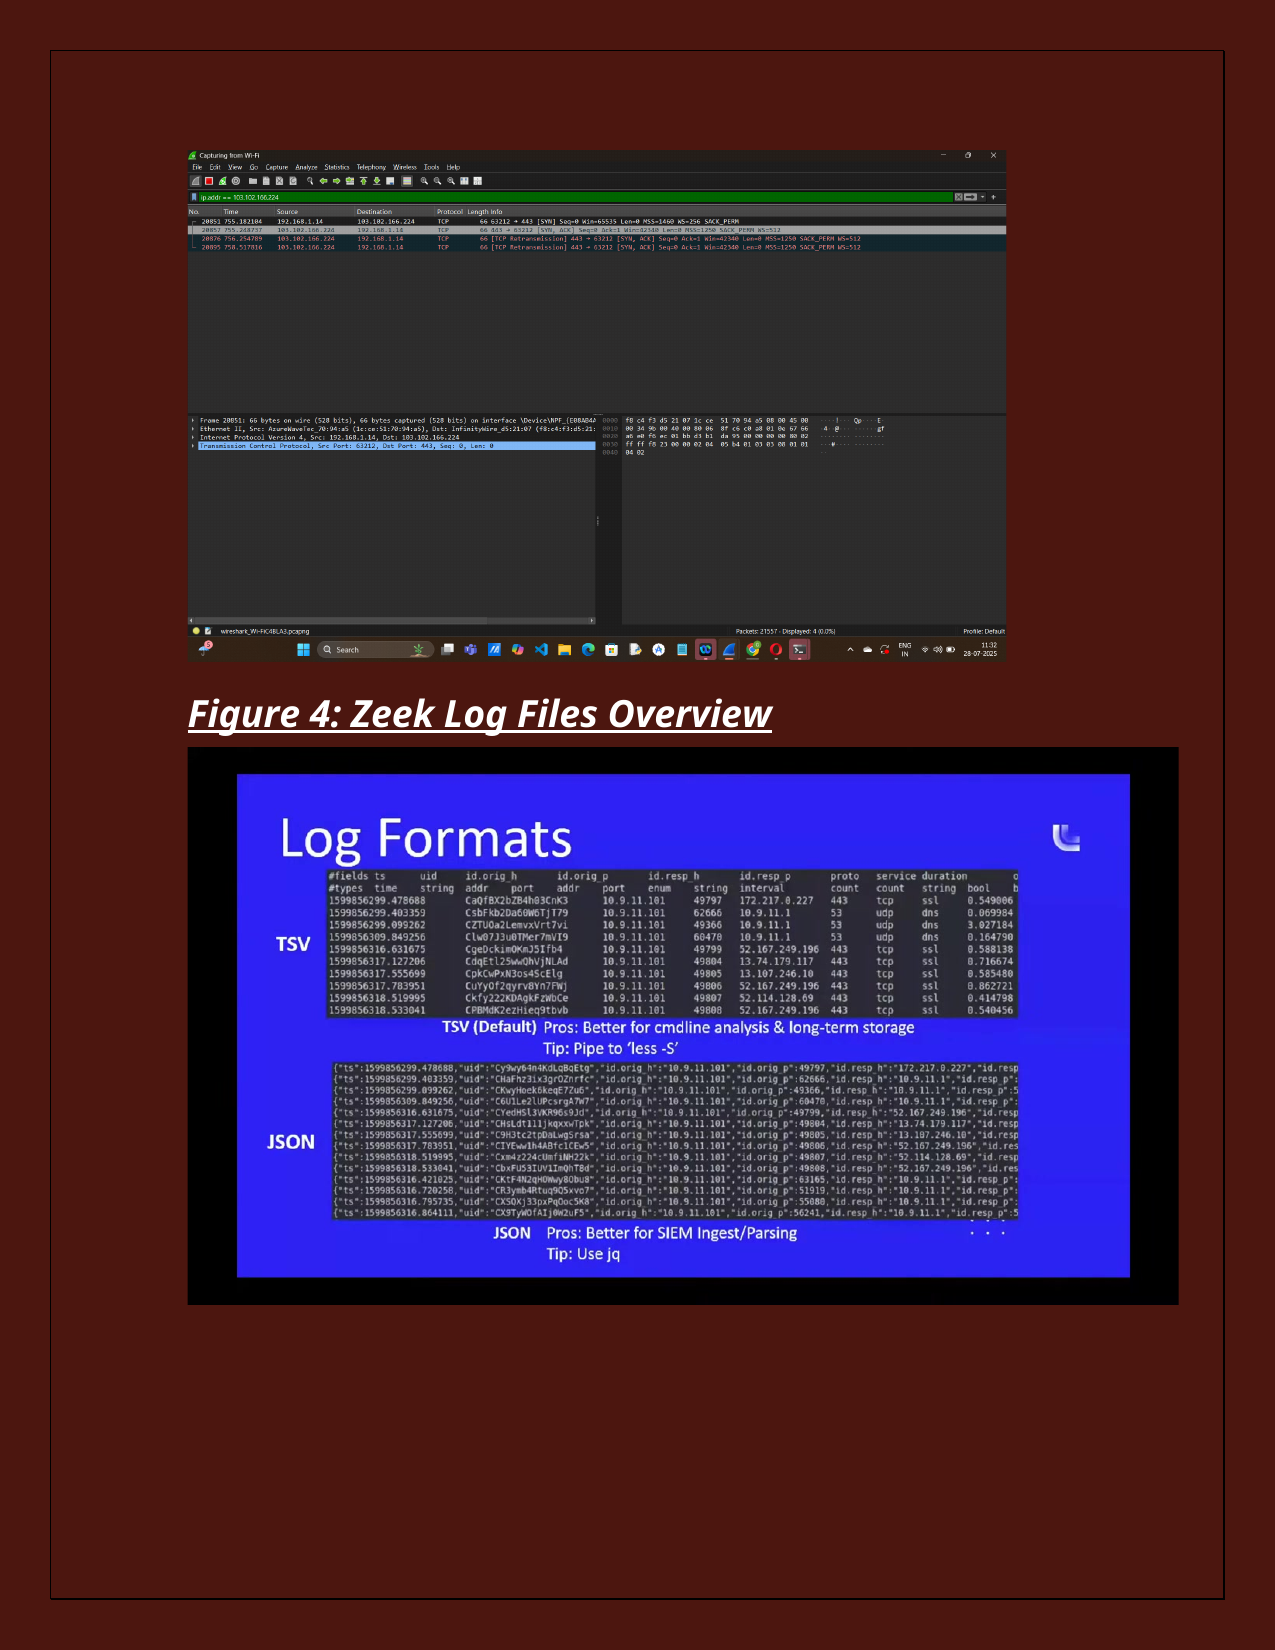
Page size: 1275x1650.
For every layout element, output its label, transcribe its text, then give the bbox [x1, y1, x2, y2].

picture [187, 747, 1179, 1305]
picture [187, 150, 1007, 662]
text Figure 4: Zeek Log Files Overview [187, 687, 1086, 747]
